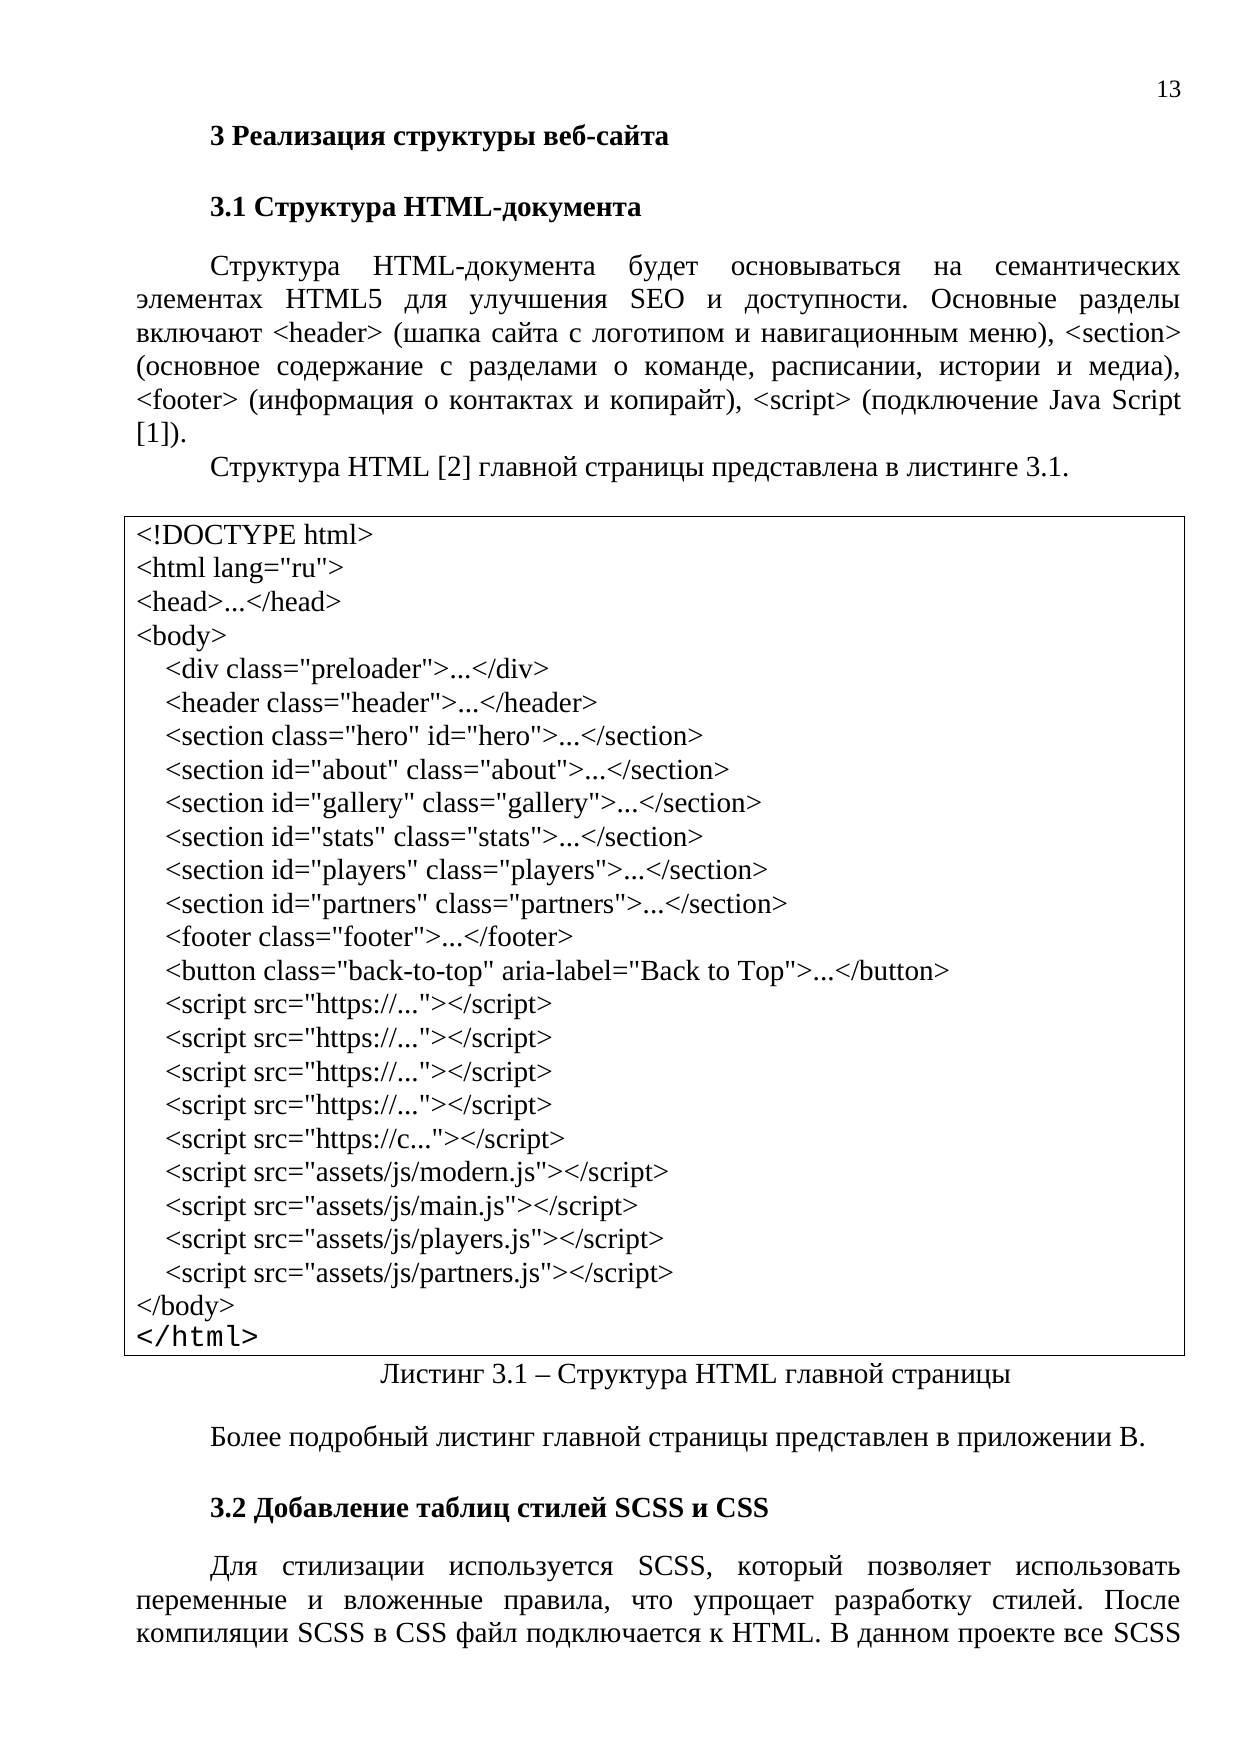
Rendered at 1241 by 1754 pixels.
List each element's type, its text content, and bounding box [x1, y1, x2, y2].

text Более подробный листинг главной страницы представлен в приложении В. [136, 1419, 1181, 1452]
text Структура HTML [2] главной страницы представлена в листинге 3.1. [136, 449, 1181, 482]
table_header <!DOCTYPE html> <html lang="ru"> <head>...</head> <body> <div class="preloader">...</div> <header class="header">...</header> <section class="hero" id="hero">...</section> <section id="about" class="about">...</section> <section id="gallery" class="gallery">...</section> <section id="stats" class="stats">...</section> <section id="players" class="players">...</section> <section id="partners" class="partners">...</section> <footer class="footer">...</footer> <button class="back-to-top" aria-label="Back to Top">...</button> <script src="https://..."></script> <script src="https://..."></script> <script src="https://..."></script> <script src="https://..."></script> <script src="https://c..."></script> <script src="assets/js/modern.js"></script> <script src="assets/js/main.js"></script> <script src="assets/js/players.js"></script> <script src="assets/js/partners.js"></script> </body> </html> [125, 517, 1184, 1355]
text Структура HTML-документа будет основываться на семантических элементах HTML5 для улучшения SEO и доступности. Основные разделы включают <header> (шапка сайта с логотипом и навигационным меню), <section> (основное содержание с разделами о команде, расписании, истории и медиа), <footer> (информация о контактах и копирайт), <script> (подключение Java Script [1]). [136, 248, 1181, 449]
text 3.1 Структура HTML-документа [136, 189, 1181, 223]
text Листинг 3.1 – Структура HTML главной страницы [136, 1356, 1181, 1390]
text 3 Реализация структуры веб-сайта [136, 118, 1181, 152]
text 3.2 Добавление таблиц стилей SCSS и CSS [136, 1490, 1181, 1523]
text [136, 1548, 1181, 1649]
